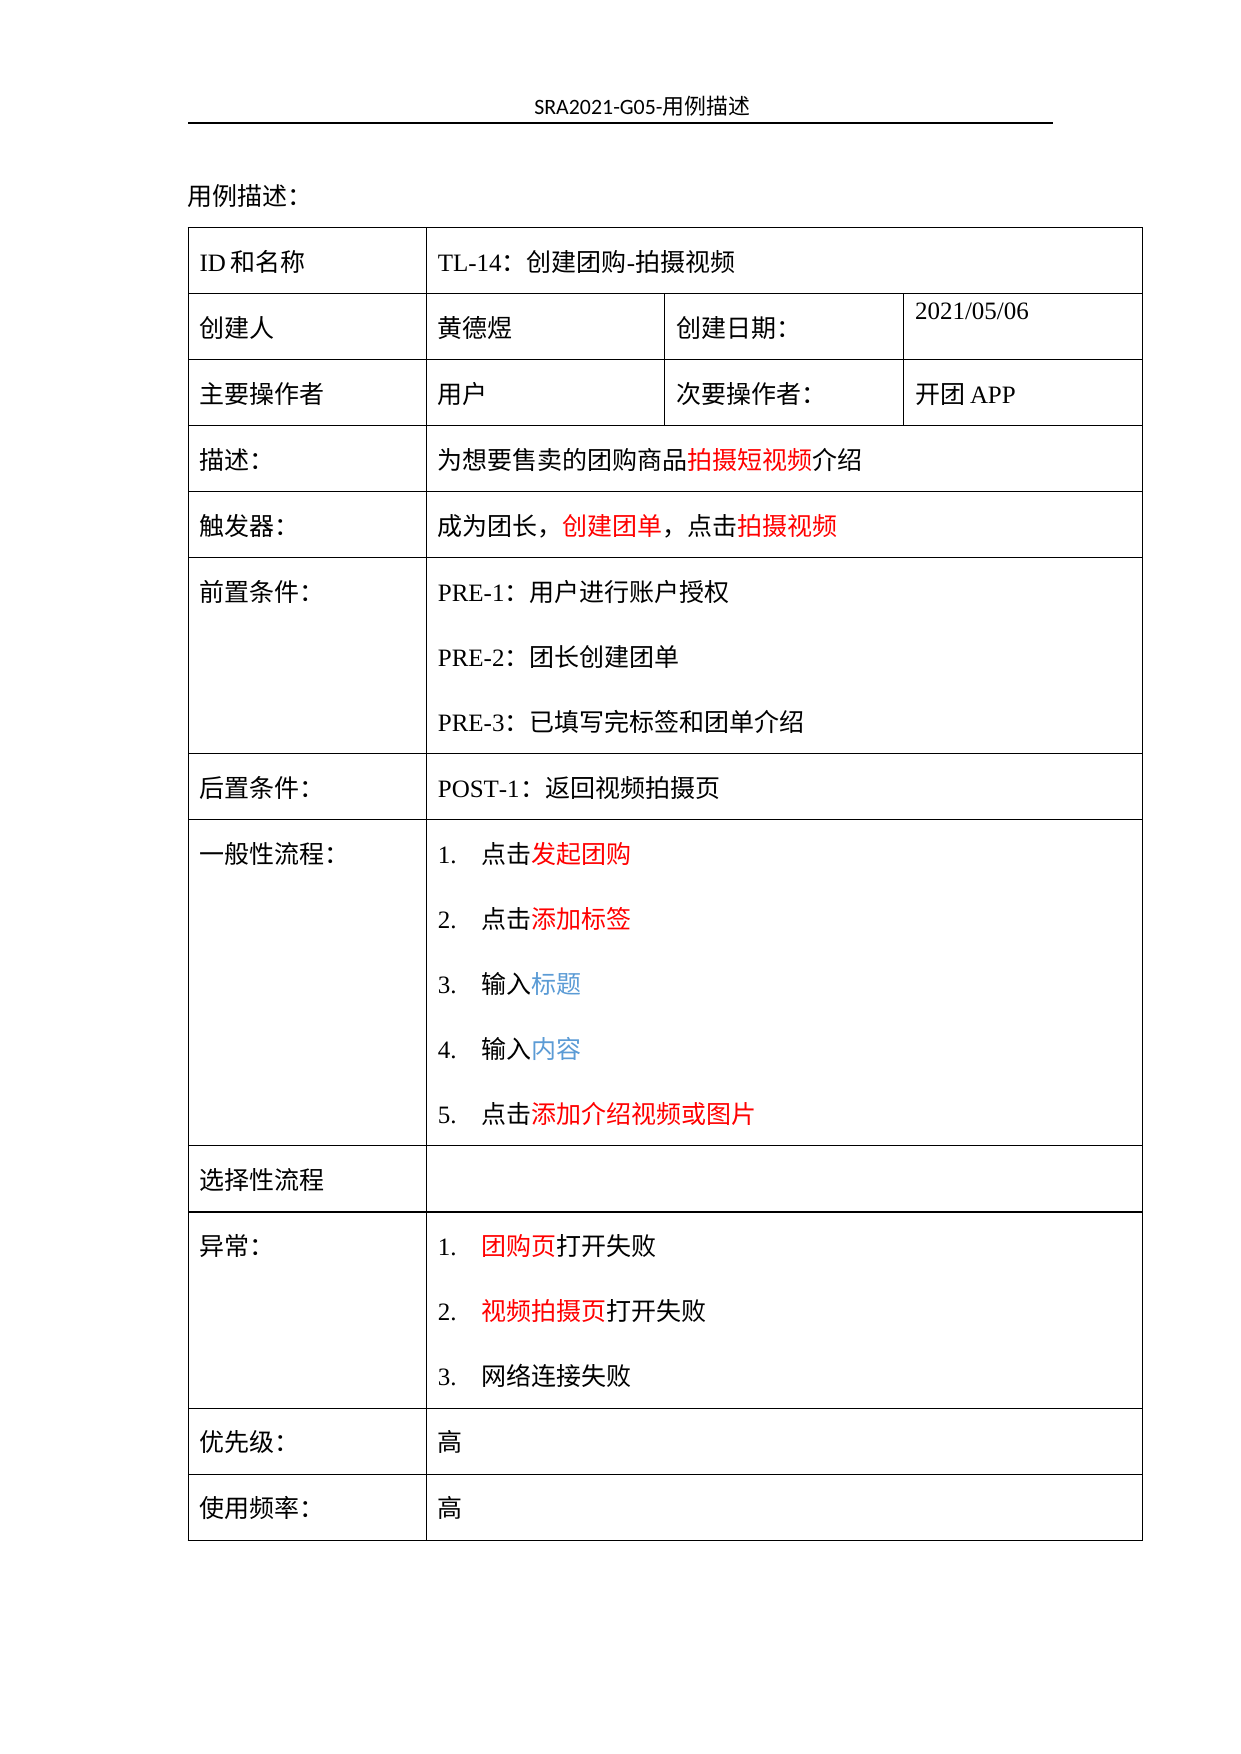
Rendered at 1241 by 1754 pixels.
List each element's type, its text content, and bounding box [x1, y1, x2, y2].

table_cell 开团APP [904, 360, 1142, 425]
table_cell PRE-1：用户进行账户授权 PRE-2：团长创建团单 PRE-3：已填写完标签和团单介绍 [427, 558, 1142, 753]
table_cell 2021/05/06 [904, 294, 1142, 359]
table_cell [427, 1146, 1142, 1211]
table_cell 选择性流程 [189, 1146, 426, 1211]
table_cell 团购页打开失败 视频拍摄页打开失败 网络连接失败 [427, 1213, 1142, 1407]
table_cell 用户 [427, 360, 664, 425]
table_cell 次要操作者： [665, 360, 903, 425]
table_cell 创建人 [189, 294, 426, 359]
table_cell 描述： [189, 426, 426, 491]
table_cell 一般性流程： [189, 820, 426, 1145]
table_cell 点击发起团购 点击添加标签 输入标题 输入内容 点击添加介绍视频或图片 [427, 820, 1142, 1145]
table_cell 使用频率： [189, 1475, 426, 1539]
table_cell 创建日期： [665, 294, 903, 359]
table_cell 触发器： [189, 492, 426, 557]
table_cell 异常： [189, 1213, 426, 1407]
table_header TL-14：创建团购-拍摄视频 [427, 228, 1142, 293]
text 用例描述： [187, 162, 1053, 227]
table_cell 前置条件： [189, 558, 426, 753]
table_cell 高 [427, 1475, 1142, 1539]
table_cell 优先级： [189, 1409, 426, 1473]
table_cell 高 [427, 1409, 1142, 1473]
table_cell 为想要售卖的团购商品拍摄短视频介绍 [427, 426, 1142, 491]
table_header ID和名称 [189, 228, 426, 293]
table_cell 成为团长，创建团单，点击拍摄视频 [427, 492, 1142, 557]
table_cell 后置条件： [189, 754, 426, 819]
table_cell 黄德煜 [427, 294, 664, 359]
table_cell POST-1：返回视频拍摄页 [427, 754, 1142, 819]
table_cell 主要操作者 [189, 360, 426, 425]
